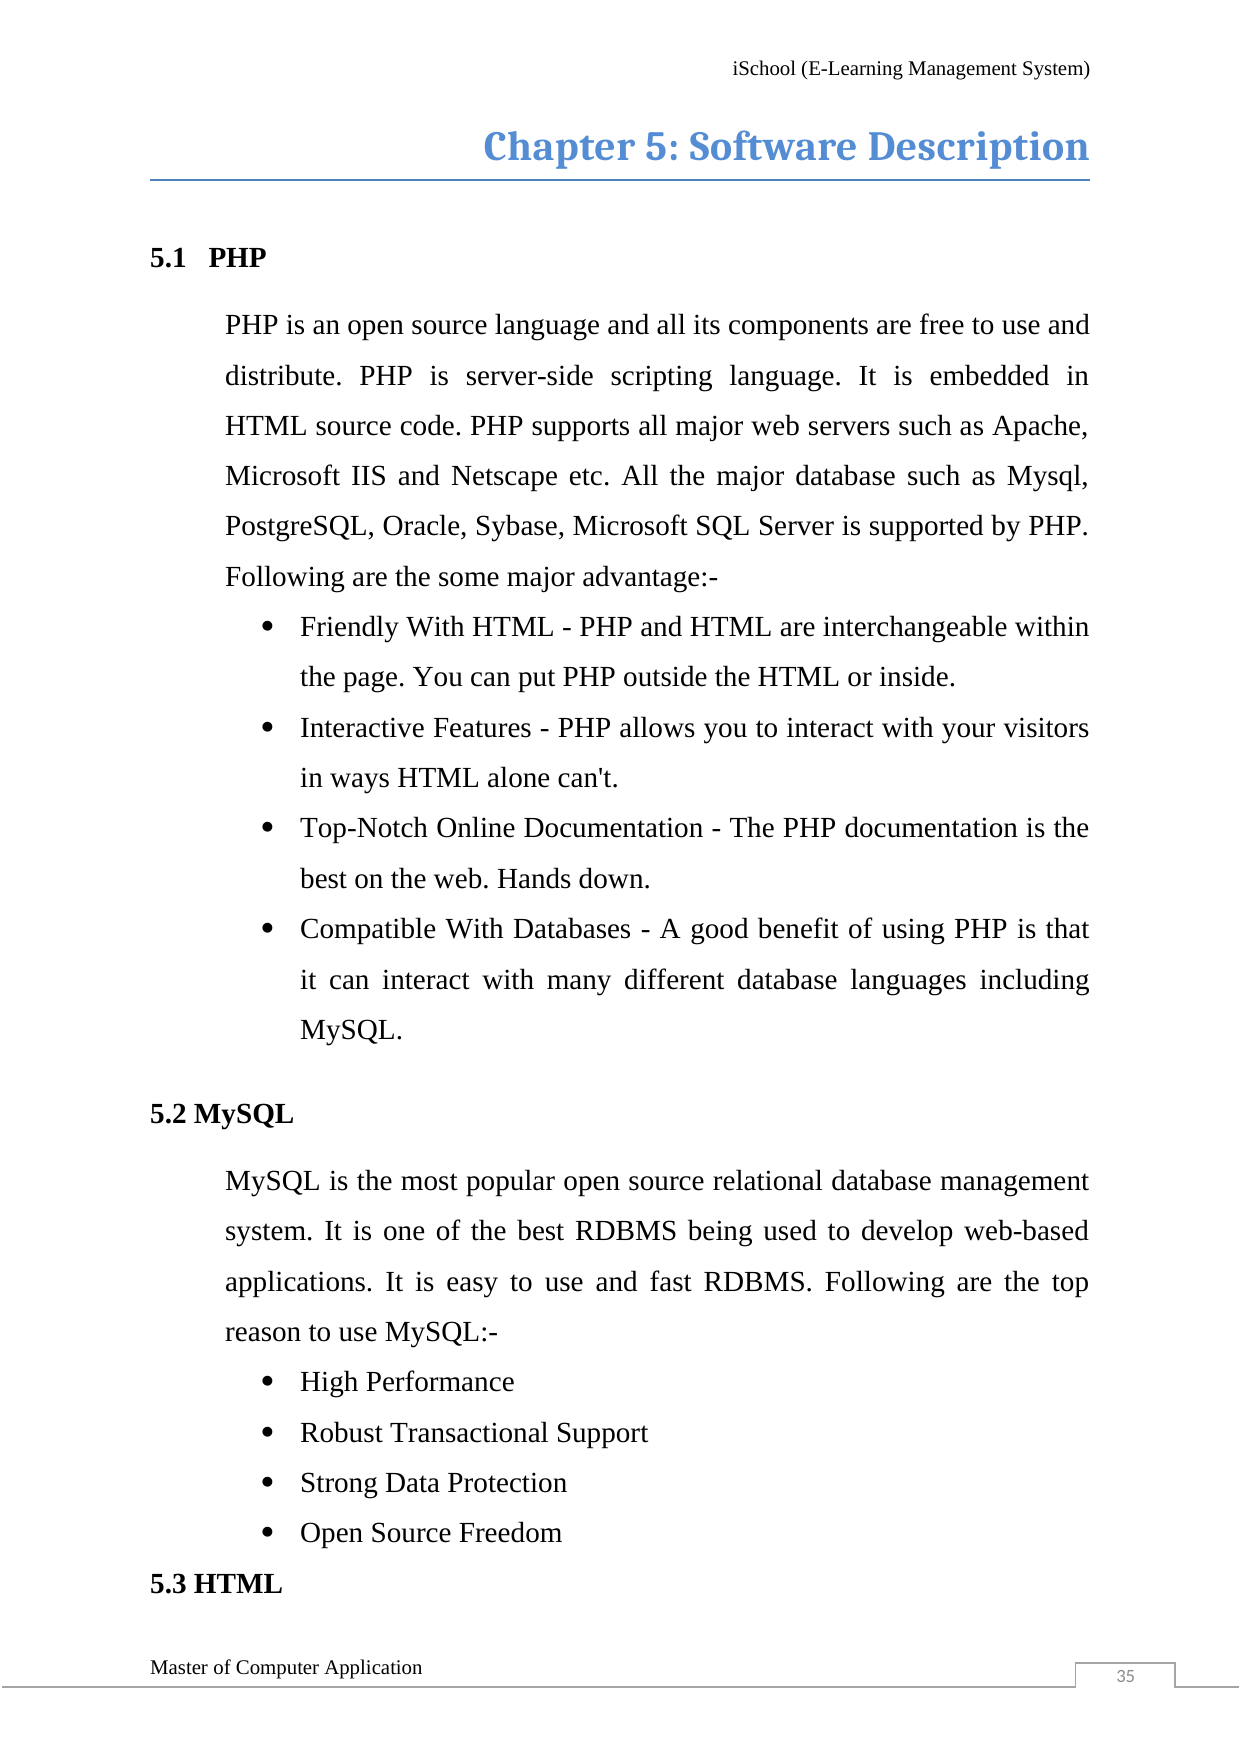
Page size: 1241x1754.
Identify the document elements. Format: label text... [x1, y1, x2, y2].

list Robust Transactional Support [262, 1415, 1090, 1448]
text 5.2 MySQL [150, 1096, 1090, 1129]
list Strong Data Protection [262, 1465, 1090, 1499]
list Open Source Freedom [262, 1516, 1090, 1549]
text Software Description [150, 123, 1090, 179]
text 5.1 PHP [150, 240, 1090, 274]
list High Performance [262, 1364, 1090, 1398]
list Compatible With Databases - A good benefit of using PHP is that it can interact with many different database languages including MySQL. [262, 911, 1090, 1046]
text PHP is an open source language and all its components are free to use and distribute. PHP is server-side scripting language. It is embedded in HTML source code. PHP supports all major web servers such as Apache, Microsoft IIS and Netscape etc. All the major database such as Mysql, PostgreSQL, Oracle, Sybase, Microsoft SQL Server is supported by PHP. Following are the some major advantage:- [225, 307, 1090, 592]
list Interactive Features - PHP allows you to interact with your visitors in ways HTML alone can't. [262, 710, 1090, 794]
text 5.3 HTML [150, 1566, 1090, 1599]
list Top-Notch Online Documentation - The PHP documentation is the best on the web. Hands down. [262, 811, 1090, 894]
list Friendly With HTML - PHP and HTML are interchangeable within the page. You can put PHP outside the HTML or inside. [262, 609, 1090, 693]
text MySQL is the most popular open source relational database management system. It is one of the best RDBMS being used to develop web-based applications. It is easy to use and fast RDBMS. Following are the top reason to use MySQL:- [225, 1163, 1090, 1347]
